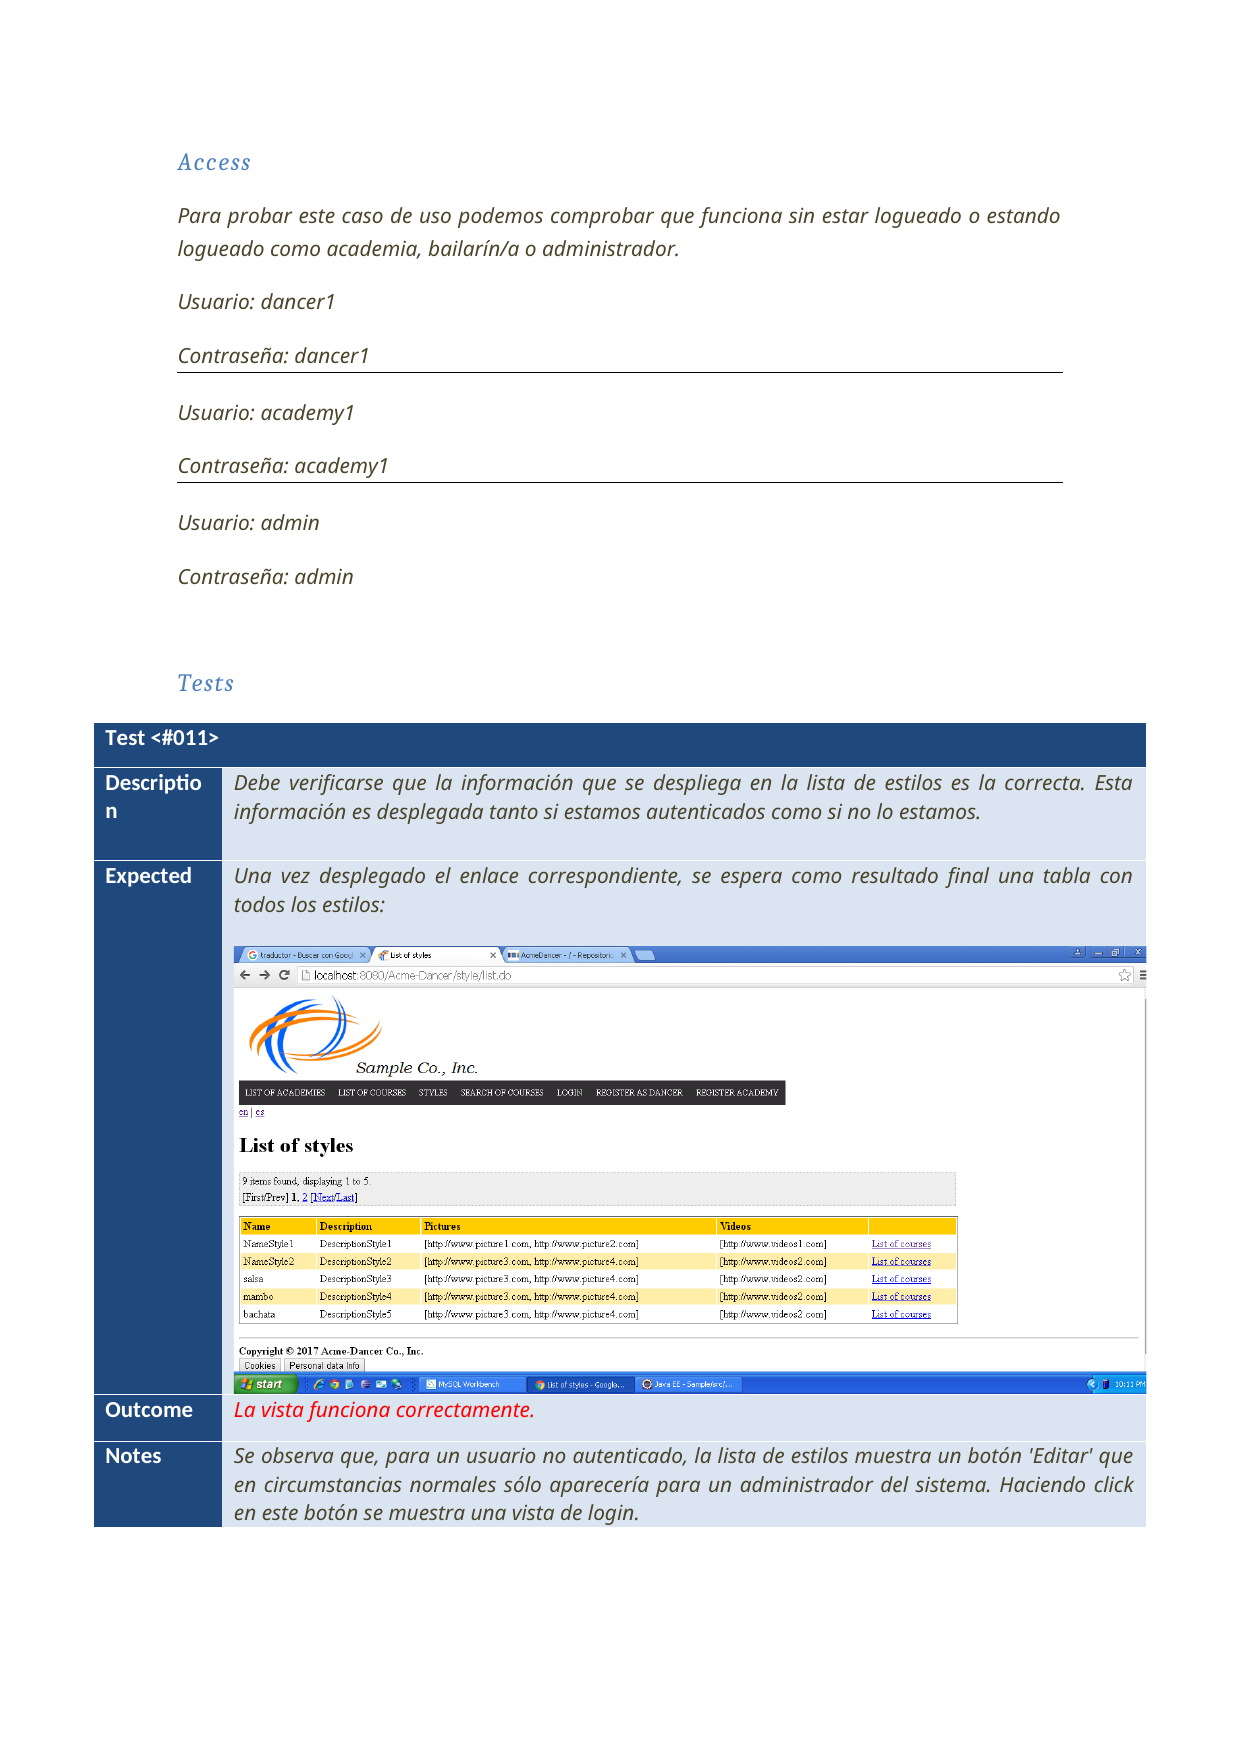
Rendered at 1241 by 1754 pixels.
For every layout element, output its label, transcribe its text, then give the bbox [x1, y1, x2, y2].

table_cell Debe verificarse que la información que se despliega en la lista de estilos es la correcta. Esta información es desplegada tanto si estamos autenticados como si no lo estamos. [223, 768, 1146, 860]
table_cell Una vez desplegado el enlace correspondiente, se espera como resultado final una tabla con todos los estilos: [223, 861, 1146, 1394]
table_cell Expected [94, 861, 222, 1394]
text Usuario: academy1 [177, 398, 1063, 426]
table_cell Se observa que, para un usuario no autenticado, la lista de estilos muestra un botón 'Editar' que en circumstancias normales sólo aparecería para un administrador del sistema. Haciendo click en este botón se muestra una vista de login. [223, 1442, 1146, 1527]
table_header Test <#011> [94, 723, 1146, 767]
text Usuario: dancer1 [177, 287, 1063, 316]
table_cell Description [94, 768, 222, 860]
table_cell Notes [94, 1442, 222, 1527]
text Usuario: admin [177, 508, 1063, 537]
text Contraseña: dancer1 [177, 341, 1063, 372]
table_cell Outcome [94, 1395, 222, 1441]
subtitle Access [177, 148, 1063, 176]
table_cell La vista funciona correctamente. [223, 1395, 1146, 1441]
subtitle Tests [177, 669, 1063, 698]
text Contraseña: academy1 [177, 451, 1063, 482]
text Contraseña: admin [177, 562, 1063, 590]
picture [233, 946, 1147, 1394]
text Para probar este caso de uso podemos comprobar que funciona sin estar logueado o estando logueado como academia, bailarín/a o administrador. [177, 201, 1063, 262]
